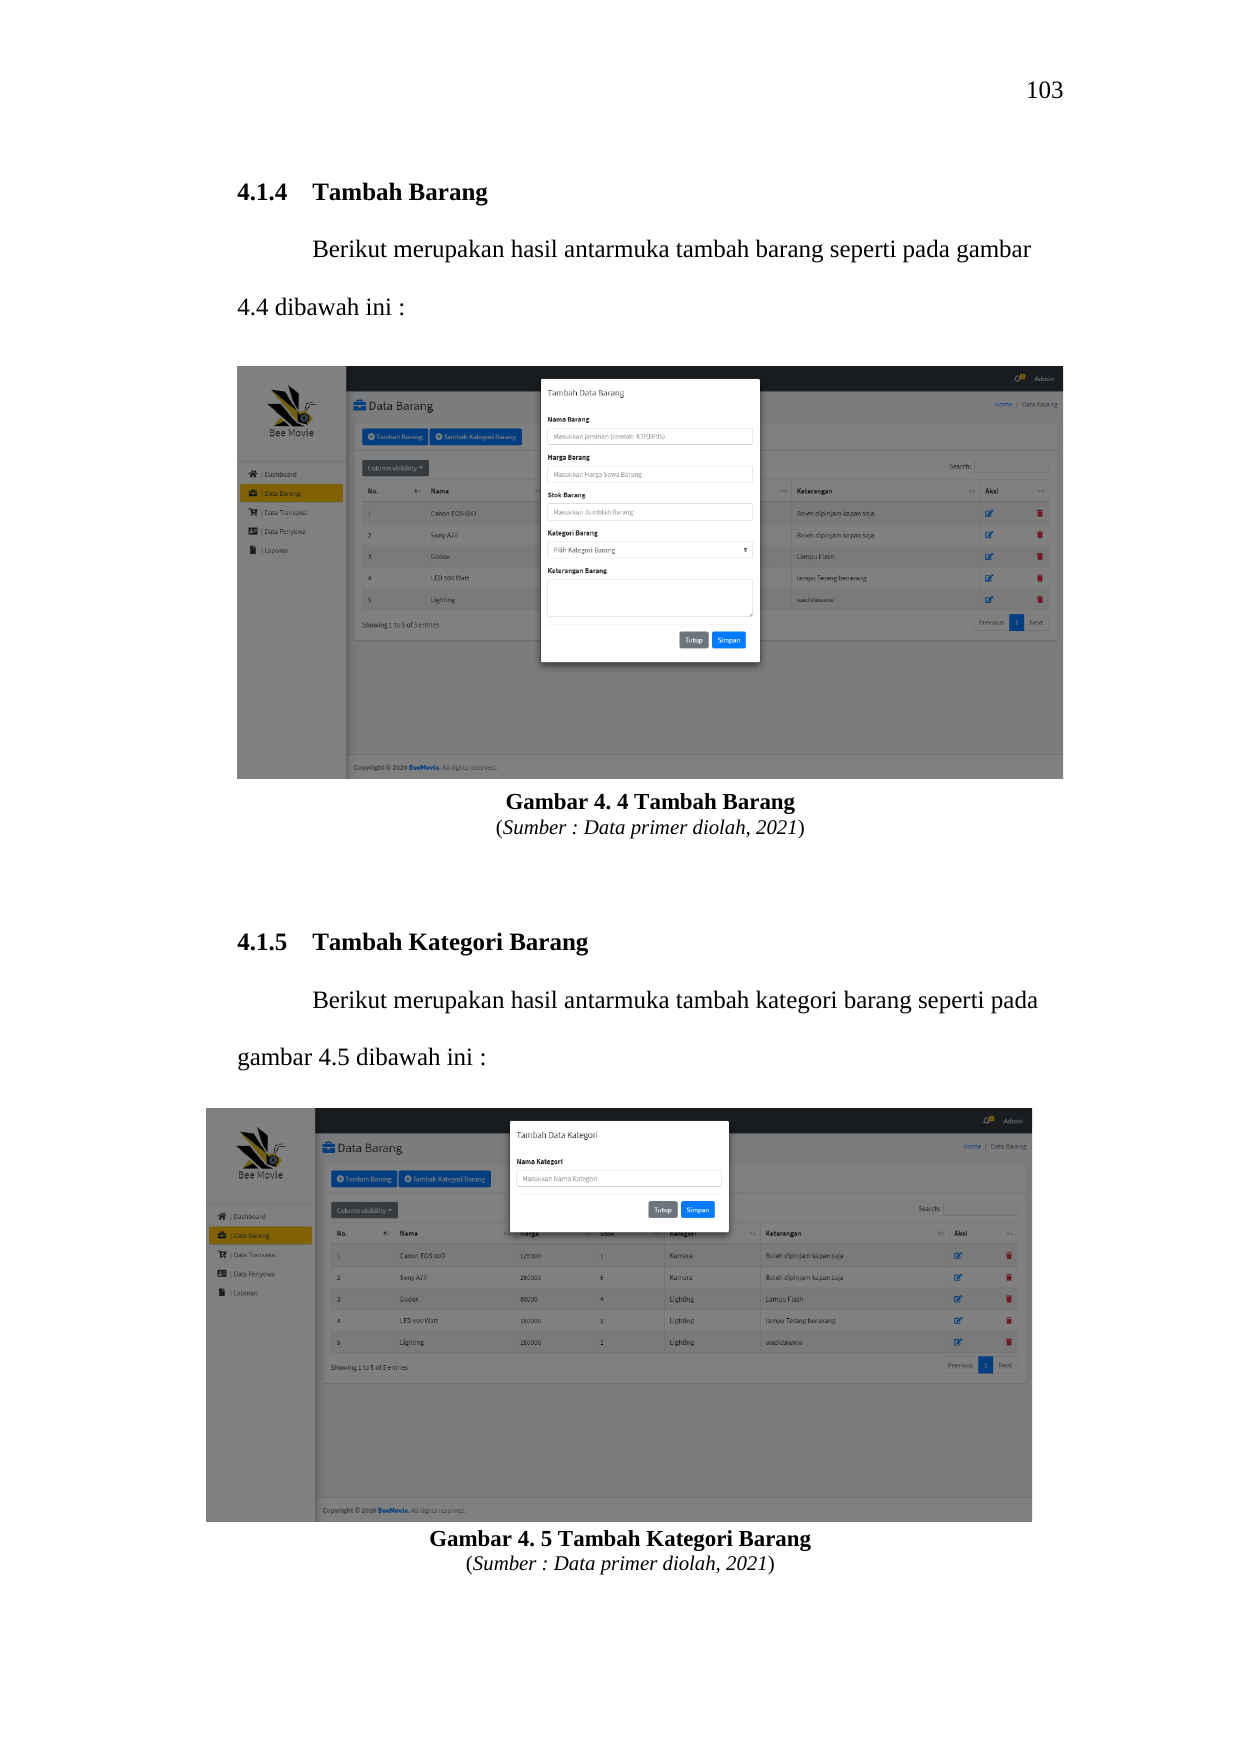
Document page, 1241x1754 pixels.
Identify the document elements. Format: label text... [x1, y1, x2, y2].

subtitle Tambah Barang [237, 177, 1063, 206]
text Berikut merupakan hasil antarmuka tambah kategori barang seperti pada gambar 4.5 dibawah ini : [237, 985, 1063, 1071]
picture [237, 366, 1064, 779]
picture [206, 1108, 1033, 1522]
subtitle 4.1.5 Tambah Kategori Barang [237, 927, 1063, 956]
text Berikut merupakan hasil antarmuka tambah barang seperti pada gambar 4.4 dibawah ini : [237, 234, 1063, 321]
